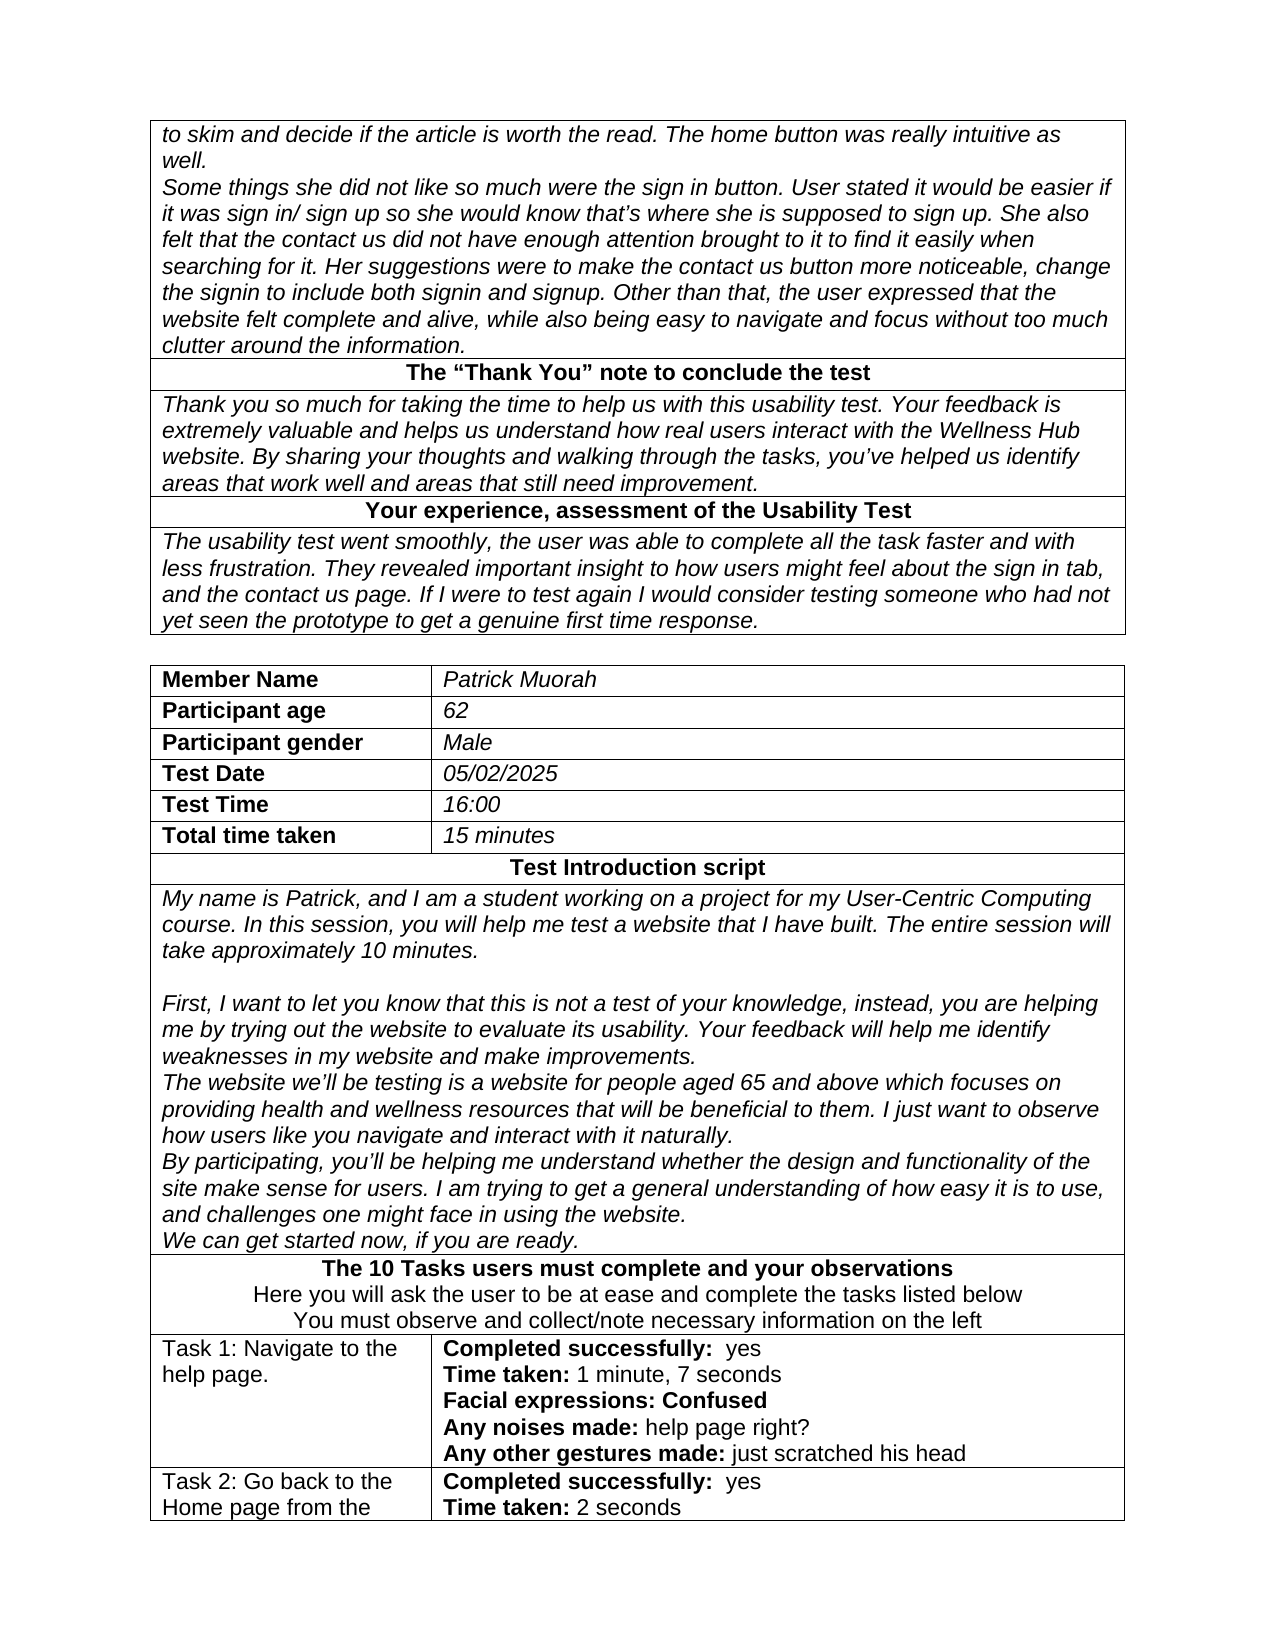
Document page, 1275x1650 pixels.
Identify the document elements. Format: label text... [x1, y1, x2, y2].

table_cell Participant age [151, 697, 431, 727]
table_cell 16:00 [432, 791, 1124, 821]
table_cell The usability test went smoothly, the user was able to complete all the task faster and with less frustration. They revealed important insight to how users might feel about the sign in tab, and the contact us page. If I were to test again I would consider testing someone who had not yet seen the prototype to get a genuine first time response. [151, 528, 1125, 634]
table_cell Total time taken [151, 822, 431, 852]
table_cell 05/02/2025 [432, 760, 1124, 790]
table_cell Participant gender [151, 729, 431, 759]
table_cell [151, 121, 1125, 358]
table_cell Test Time [151, 791, 431, 821]
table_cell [151, 1468, 431, 1520]
table_cell 15 minutes [432, 822, 1124, 852]
table_cell 62 [432, 697, 1124, 727]
table_cell The 10 Tasks users must complete and your observations Here you will ask the user to be at ease and complete the tasks listed below You must observe and collect/note necessary information on the left [151, 1255, 1124, 1334]
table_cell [432, 1468, 1124, 1520]
table_cell My name is Patrick, and I am a student working on a project for my User-Centric Computing course. In this session, you will help me test a website that I have built. The entire session will take approximately 10 minutes. First, I want to let you know that this is not a test of your knowledge, instead, you are helping me by trying out the website to evaluate its usability. Your feedback will help me identify weaknesses in my website and make improvements. The website we’ll be testing is a website for people aged 65 and above which focuses on providing health and wellness resources that will be beneficial to them. I just want to observe how users like you navigate and interact with it naturally. By participating, you’ll be helping me understand whether the design and functionality of the site make sense for users. I am trying to get a general understanding of how easy it is to use, and challenges one might face in using the website. We can get started now, if you are ready. [151, 885, 1124, 1254]
table_cell Male [432, 729, 1124, 759]
table_cell Your experience, assessment of the Usability Test [151, 497, 1125, 527]
table_cell Thank you so much for taking the time to help us with this usability test. Your feedback is extremely valuable and helps us understand how real users interact with the Wellness Hub website. By sharing your thoughts and walking through the tasks, you’ve helped us identify areas that work well and areas that still need improvement. [151, 391, 1125, 496]
table_header Member Name [151, 666, 431, 696]
table_cell Test Introduction script [151, 854, 1124, 884]
table_cell The “Thank You” note to conclude the test [151, 359, 1125, 389]
table_cell Test Date [151, 760, 431, 790]
table_cell Completed successfully: yes Time taken: 1 minute, 7 seconds Facial expressions: Confused Any noises made: help page right? Any other gestures made: just scratched his head [432, 1335, 1124, 1467]
table_cell Task 1: Navigate to the help page. [151, 1335, 431, 1467]
table_header Patrick Muorah [432, 666, 1124, 696]
